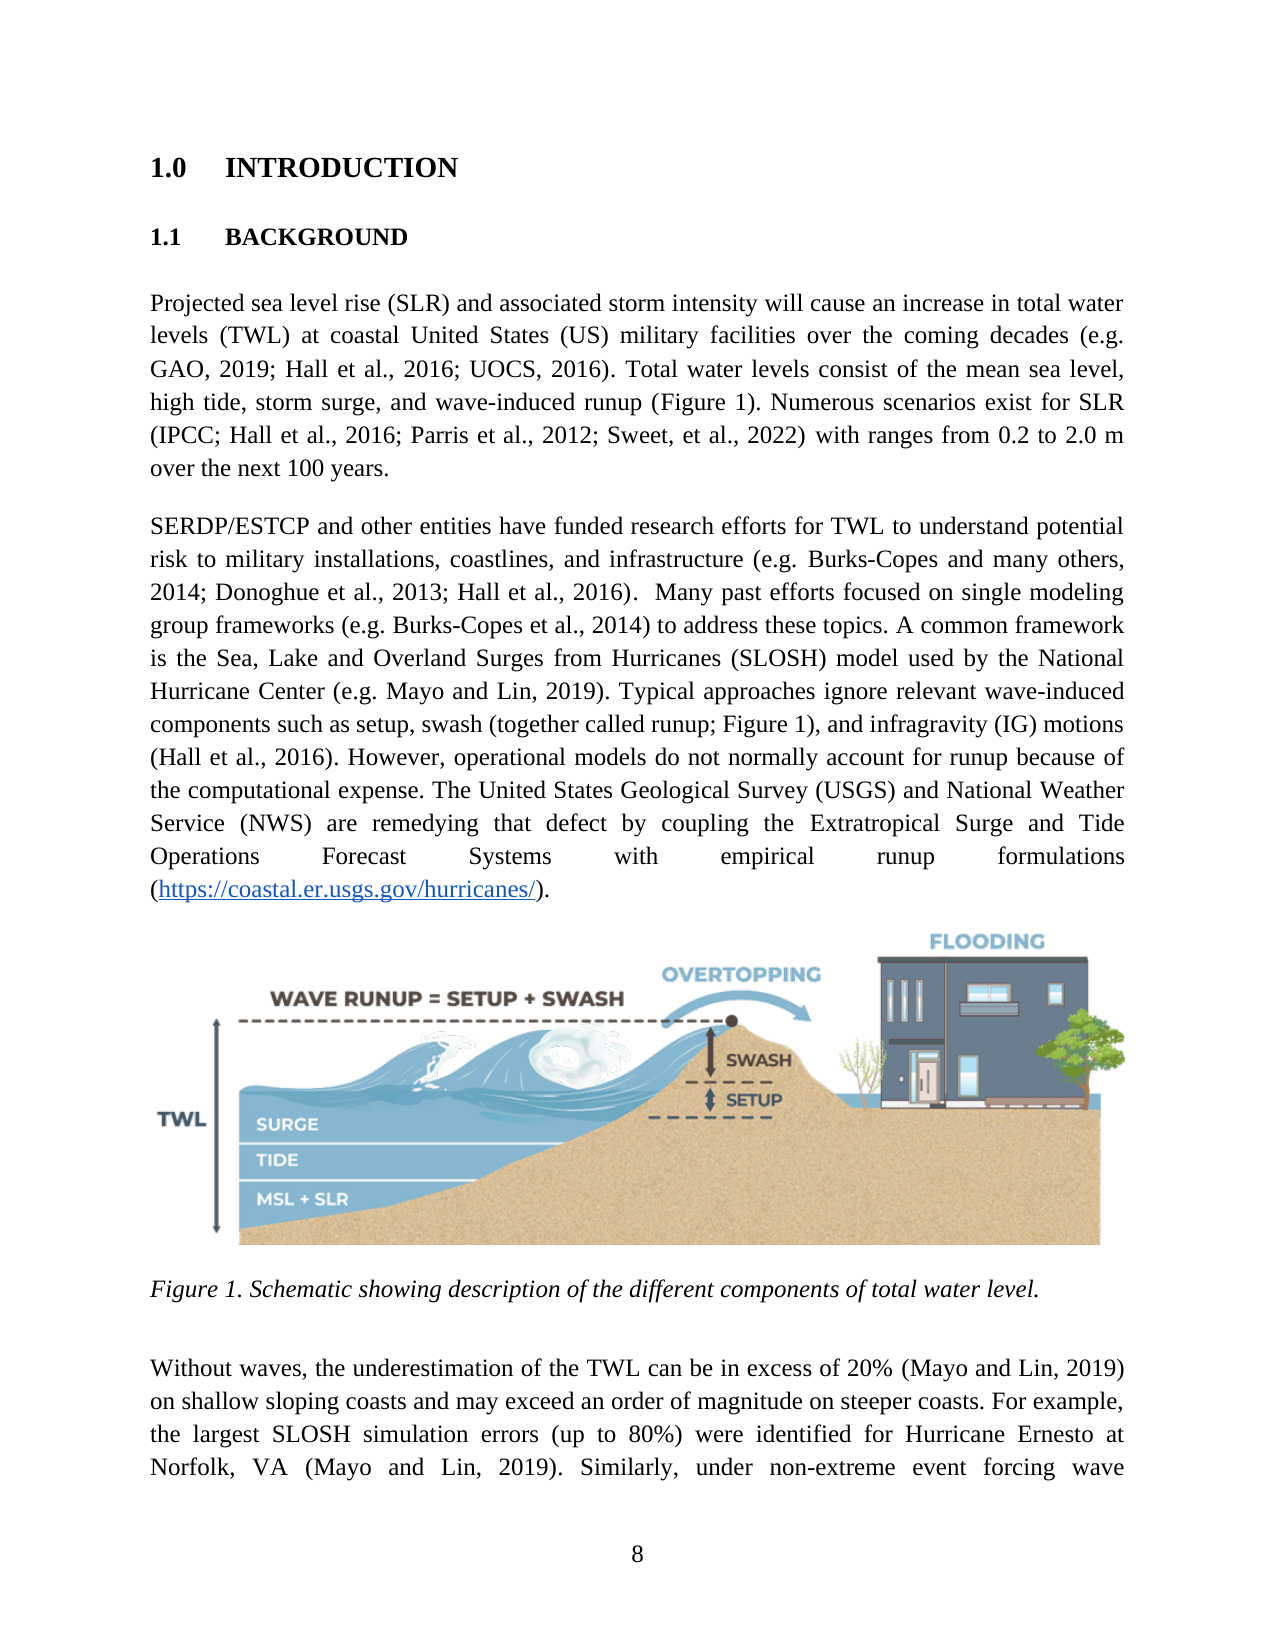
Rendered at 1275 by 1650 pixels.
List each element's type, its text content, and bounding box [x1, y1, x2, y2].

text Figure 1. Schematic showing description of the different components of total water level. [150, 1274, 1125, 1302]
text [150, 1353, 1125, 1481]
text Projected sea level rise (SLR) and associated storm intensity will cause an increase in total water levels (TWL) at coastal United States (US) military facilities over the coming decades (e.g. GAO, 2019; Hall et al., 2016; UOCS, 2016). Total water levels consist of the mean sea level, high tide, storm surge, and wave-induced runup (Figure 1). Numerous scenarios exist for SLR (IPCC; Hall et al., 2016; Parris et al., 2012; Sweet, et al., 2022) with ranges from 0.2 to 2.0 m over the next 100 years. [150, 288, 1125, 481]
text SERDP/ESTCP and other entities have funded research efforts for TWL to understand potential risk to military installations, coastlines, and infrastructure (e.g. Burks-Copes and many others, 2014; Donoghue et al., 2013; Hall et al., 2016). Many past efforts focused on single modeling group frameworks (e.g. Burks-Copes et al., 2014) to address these topics. A common framework is the Sea, Lake and Overland Surges from Hurricanes (SLOSH) model used by the National Hurricane Center (e.g. Mayo and Lin, 2019). Typical approaches ignore relevant wave-induced components such as setup, swash (together called runup; Figure 1), and infragravity (IG) motions (Hall et al., 2016). However, operational models do not normally account for runup because of the computational expense. The United States Geological Survey (USGS) and National Weather Service (NWS) are remedying that defect by coupling the Extratropical Surge and Tide Operations Forecast Systems with empirical runup formulations (https://coastal.er.usgs.gov/hurricanes/). [150, 511, 1125, 903]
subtitle 1.1 BACKGROUND [150, 222, 1125, 250]
subtitle 1.0 INTRODUCTION [150, 150, 1125, 183]
picture [150, 932, 1125, 1245]
